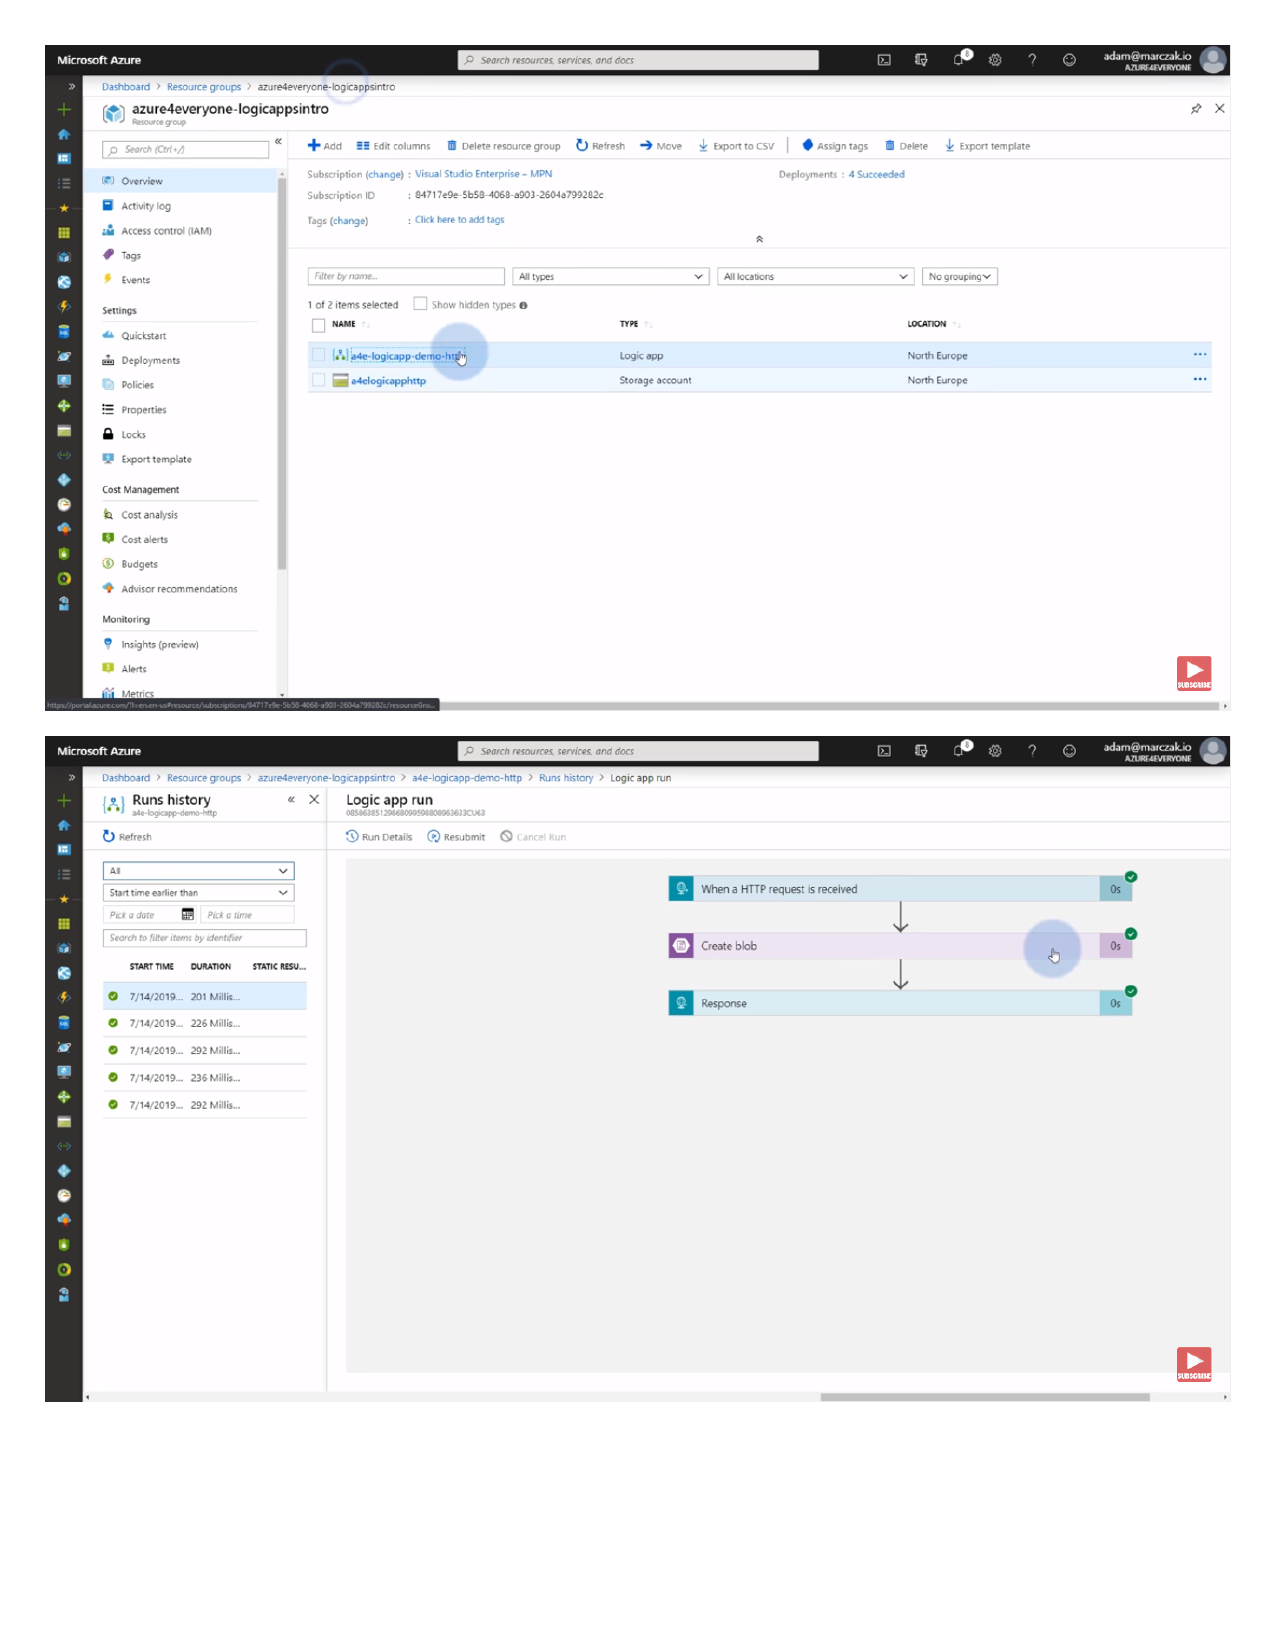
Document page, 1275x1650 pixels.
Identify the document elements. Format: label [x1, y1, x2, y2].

picture [45, 45, 1230, 711]
picture [45, 736, 1230, 1402]
